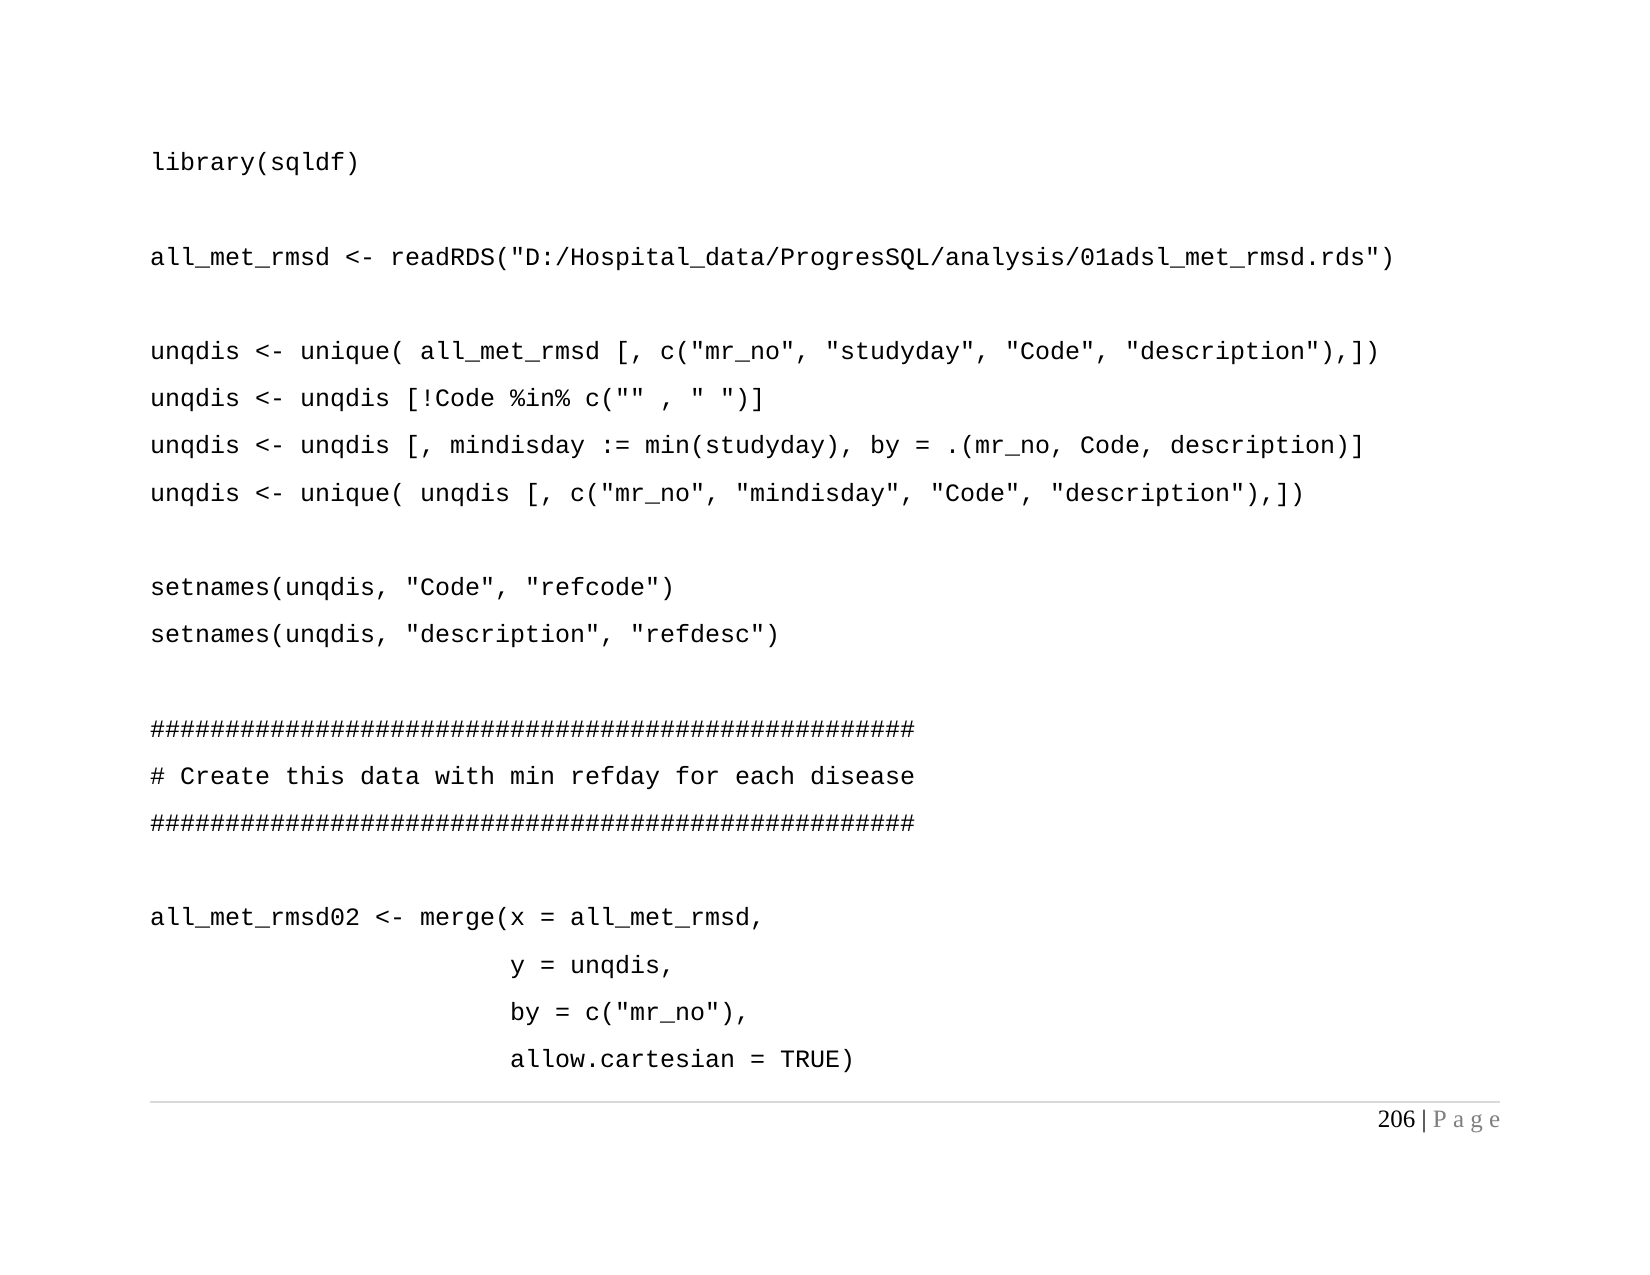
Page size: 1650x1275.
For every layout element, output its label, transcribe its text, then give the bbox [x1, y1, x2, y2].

text # Create this data with min refday for each disease [150, 763, 1500, 792]
text by = c("mr_no"), [150, 999, 1500, 1028]
text unqdis <- unqdis [, mindisday := min(studyday), by = .(mr_no, Code, description)] [150, 433, 1500, 461]
text ################################################### [150, 716, 1500, 744]
text unqdis <- unique( all_met_rmsd [, c("mr_no", "studyday", "Code", "description"),]) [150, 339, 1500, 367]
text unqdis <- unique( unqdis [, c("mr_no", "mindisday", "Code", "description"),]) [150, 480, 1500, 509]
text allow.cartesian = TRUE) [150, 1047, 1500, 1075]
text unqdis <- unqdis [!Code %in% c("" , " ")] [150, 386, 1500, 414]
text all_met_rmsd <- readRDS("D:/Hospital_data/ProgresSQL/analysis/01adsl_met_rmsd.rds") [150, 244, 1500, 273]
text all_met_rmsd02 <- merge(x = all_met_rmsd, [150, 905, 1500, 933]
text setnames(unqdis, "description", "refdesc") [150, 622, 1500, 650]
text ################################################### [150, 811, 1500, 839]
text library(sqldf) [150, 150, 1500, 178]
text y = unqdis, [150, 952, 1500, 981]
text setnames(unqdis, "Code", "refcode") [150, 575, 1500, 603]
